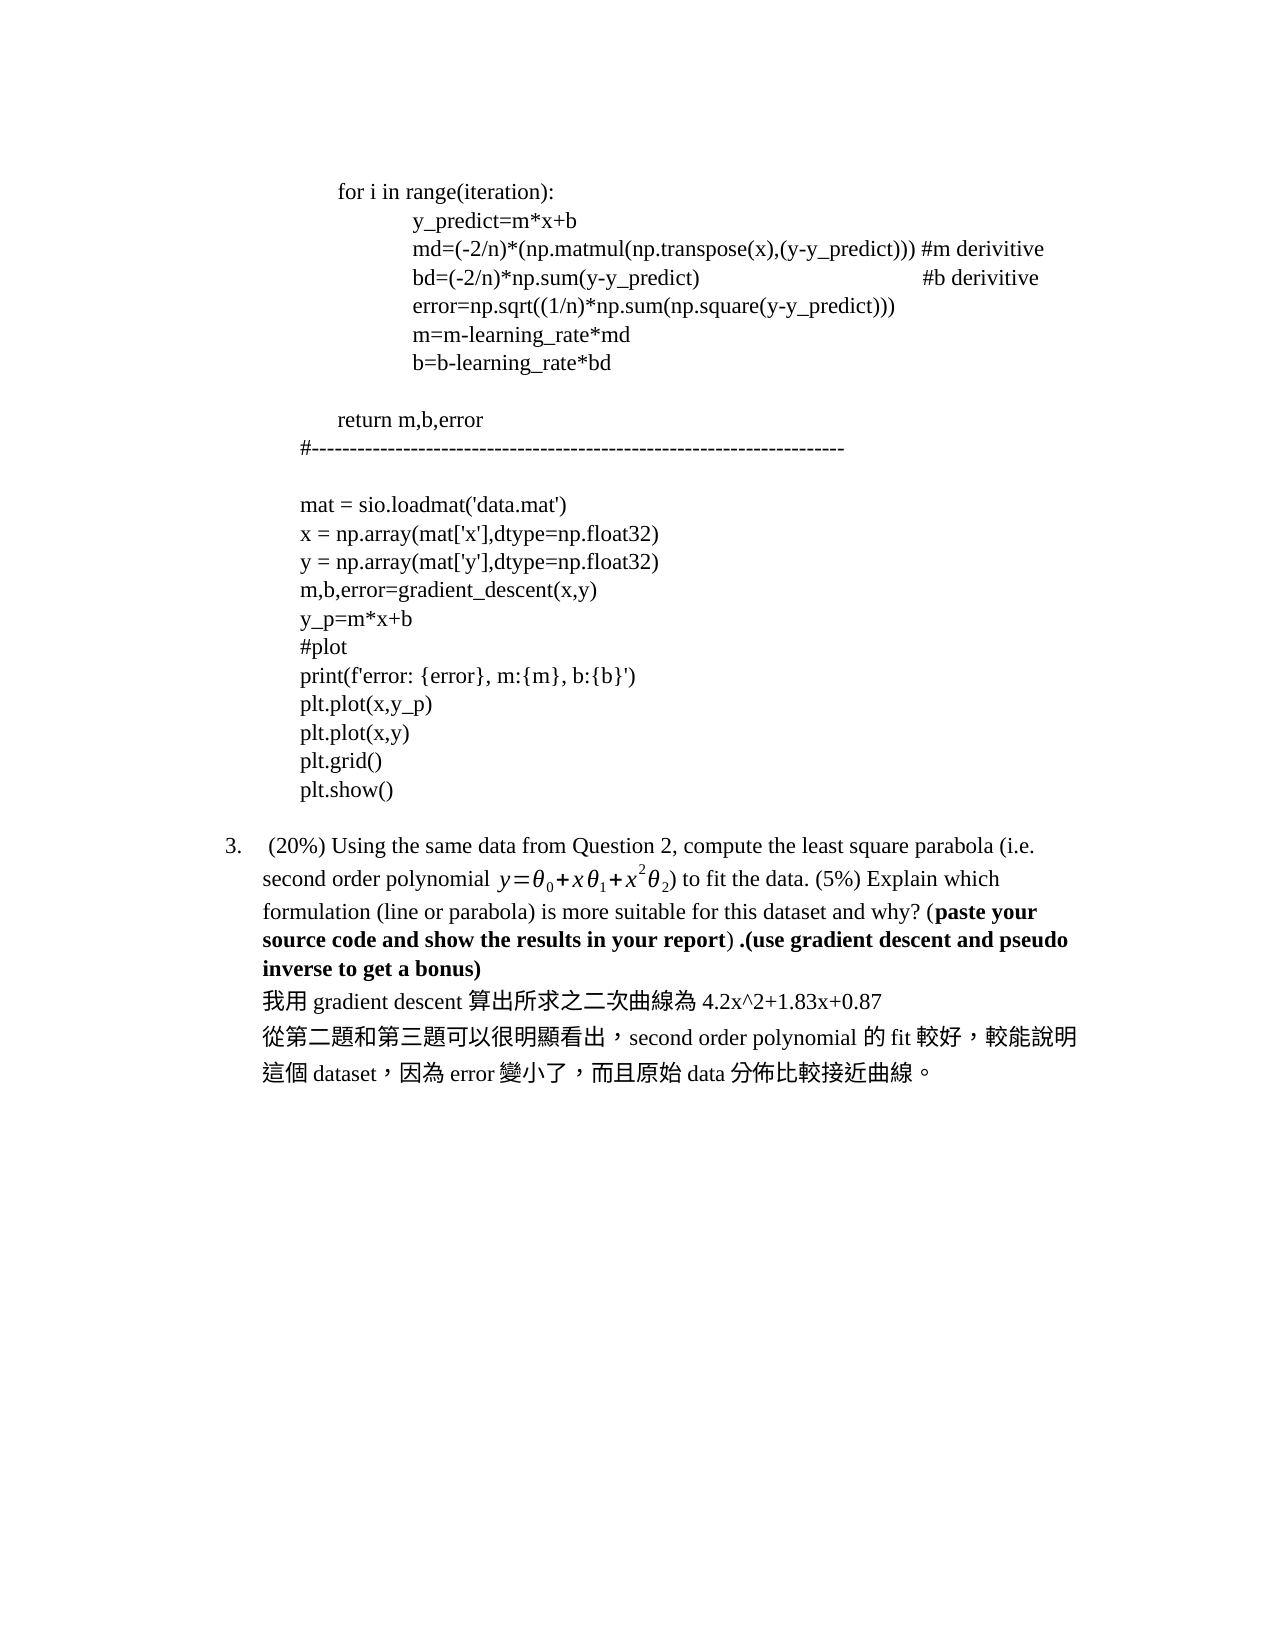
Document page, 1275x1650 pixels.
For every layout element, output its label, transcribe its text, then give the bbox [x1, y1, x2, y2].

list b=b-learning_rate*bd [300, 349, 1087, 375]
list x = np.array(mat['x'],dtype=np.float32) [300, 520, 1087, 546]
list print(f'error: {error}, m:{m}, b:{b}') [300, 662, 1087, 688]
list y = np.array(mat['y'],dtype=np.float32) [300, 548, 1087, 574]
list plt.plot(x,y_p) [300, 690, 1087, 717]
list mat = sio.loadmat('data.mat') [300, 491, 1087, 518]
list (20%) Using the same data from Question 2, compute the least square parabola (i.e. second order polynomial ) to fit the data. (5%) Explain which formulation (line or parabola) is more suitable for this dataset and why? (paste your source code and show the results in your report) .(use gradient descent and pseudo inverse to get a bonus) [225, 832, 1087, 981]
list md=(-2/n)*(np.matmul(np.transpose(x),(y-y_predict))) #m derivitive [300, 235, 1087, 262]
list #plot [300, 633, 1087, 660]
list 我用gradient descent 算出所求之二次曲線為4.2x^2+1.83x+0.87 [262, 983, 1087, 1016]
list return m,b,error [300, 406, 1087, 432]
list error=np.sqrt((1/n)*np.sum(np.square(y-y_predict))) [300, 292, 1087, 318]
list 從第二題和第三題可以很明顯看出，second order polynomial 的fit 較好，較能說明這個dataset，因為error變小了，而且原始data分佈比較接近曲線。 [262, 1019, 1087, 1088]
list for i in range(iteration): [300, 178, 1087, 205]
list m=m-learning_rate*md [300, 321, 1087, 347]
list plt.grid() [300, 747, 1087, 773]
list plt.show() [300, 776, 1087, 802]
list y_p=m*x+b [300, 605, 1087, 631]
list y_predict=m*x+b [300, 207, 1087, 233]
list bd=(-2/n)*np.sum(y-y_predict) #b derivitive [300, 264, 1087, 290]
list #---------------------------------------------------------------------- [300, 434, 1087, 461]
list m,b,error=gradient_descent(x,y) [300, 577, 1087, 603]
list plt.plot(x,y) [300, 719, 1087, 745]
